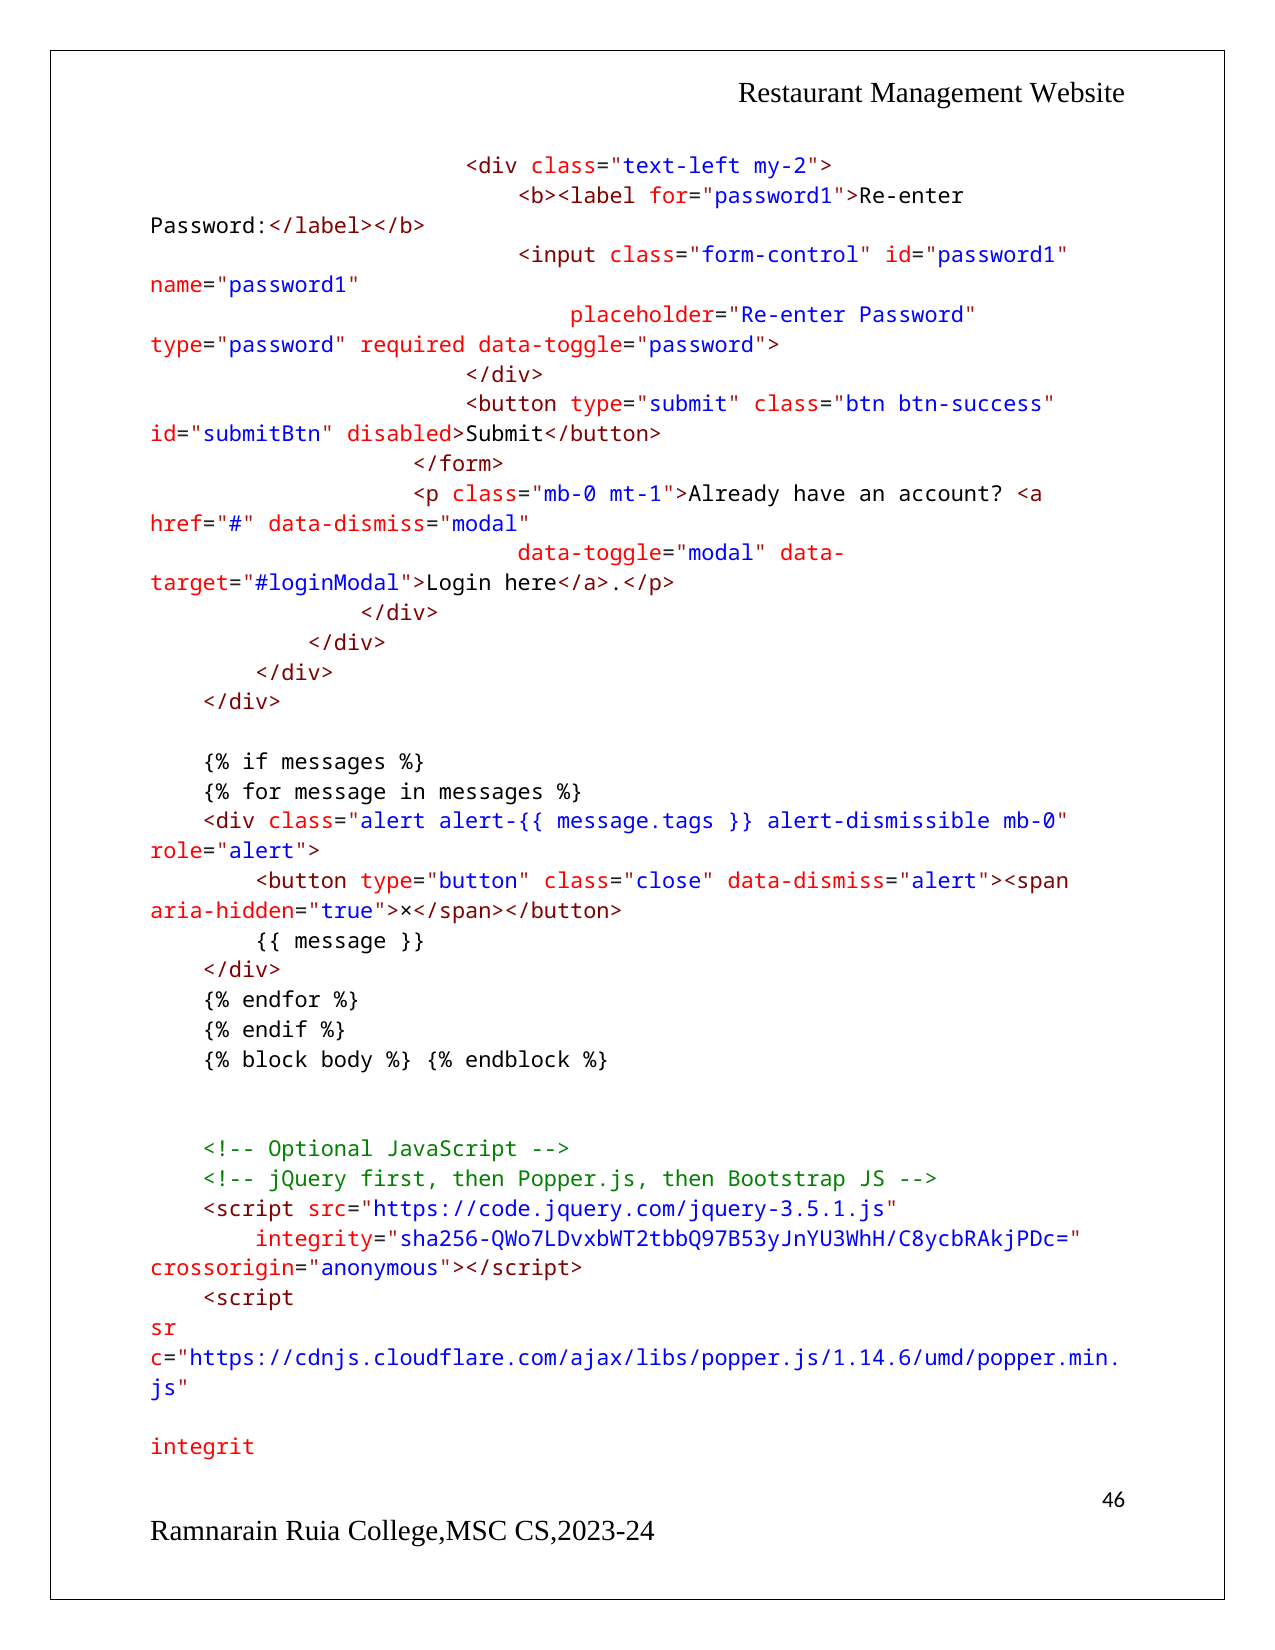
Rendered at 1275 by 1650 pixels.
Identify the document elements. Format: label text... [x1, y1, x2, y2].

text </div> [150, 358, 1125, 388]
text <!-- jQuery first, then Popper.js, then Bootstrap JS --> [150, 1163, 1125, 1193]
text {{ message }} [150, 924, 1125, 954]
text </form> [150, 448, 1125, 478]
text </div> [150, 597, 1125, 627]
text {% endfor %} [150, 984, 1125, 1014]
text </div> [150, 954, 1125, 984]
text {% endif %} [150, 1014, 1125, 1044]
text <div class="text-left my-2"> [150, 150, 1125, 180]
text {% if messages %} [150, 746, 1125, 776]
text integrity="sha256-QWo7LDvxbWT2tbbQ97B53yJnYU3WhH/C8ycbRAkjPDc=" crossorigin="anonymous"></script> [150, 1222, 1125, 1282]
text <b><label for="password1">Re-enter Password:</label></b> [150, 180, 1125, 239]
text <script src="https://code.jquery.com/jquery-3.5.1.js" [150, 1193, 1125, 1222]
text <button type="button" class="close" data-dismiss="alert"><span aria-hidden="true">×</span></button> [150, 865, 1125, 924]
text </div> [150, 686, 1125, 716]
text <script src="https://cdnjs.cloudflare.com/ajax/libs/popper.js/1.14.6/umd/popper.min.js" [150, 1282, 1125, 1401]
text <!-- Optional JavaScript --> [150, 1133, 1125, 1163]
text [150, 1401, 1125, 1461]
text <button type="submit" class="btn btn-success" id="submitBtn" disabled>Submit</button> [150, 388, 1125, 448]
text data-toggle="modal" data-target="#loginModal">Login here</a>.</p> [150, 537, 1125, 597]
text {% block body %} {% endblock %} [150, 1044, 1125, 1073]
text {% for message in messages %} [150, 776, 1125, 805]
text </div> [150, 656, 1125, 686]
text <p class="mb-0 mt-1">Already have an account? <a href="#" data-dismiss="modal" [150, 478, 1125, 537]
text <input class="form-control" id="password1" name="password1" [150, 239, 1125, 299]
text <div class="alert alert-{{ message.tags }} alert-dismissible mb-0" role="alert"> [150, 805, 1125, 865]
text </div> [150, 627, 1125, 656]
text placeholder="Re-enter Password" type="password" required data-toggle="password"> [150, 299, 1125, 358]
